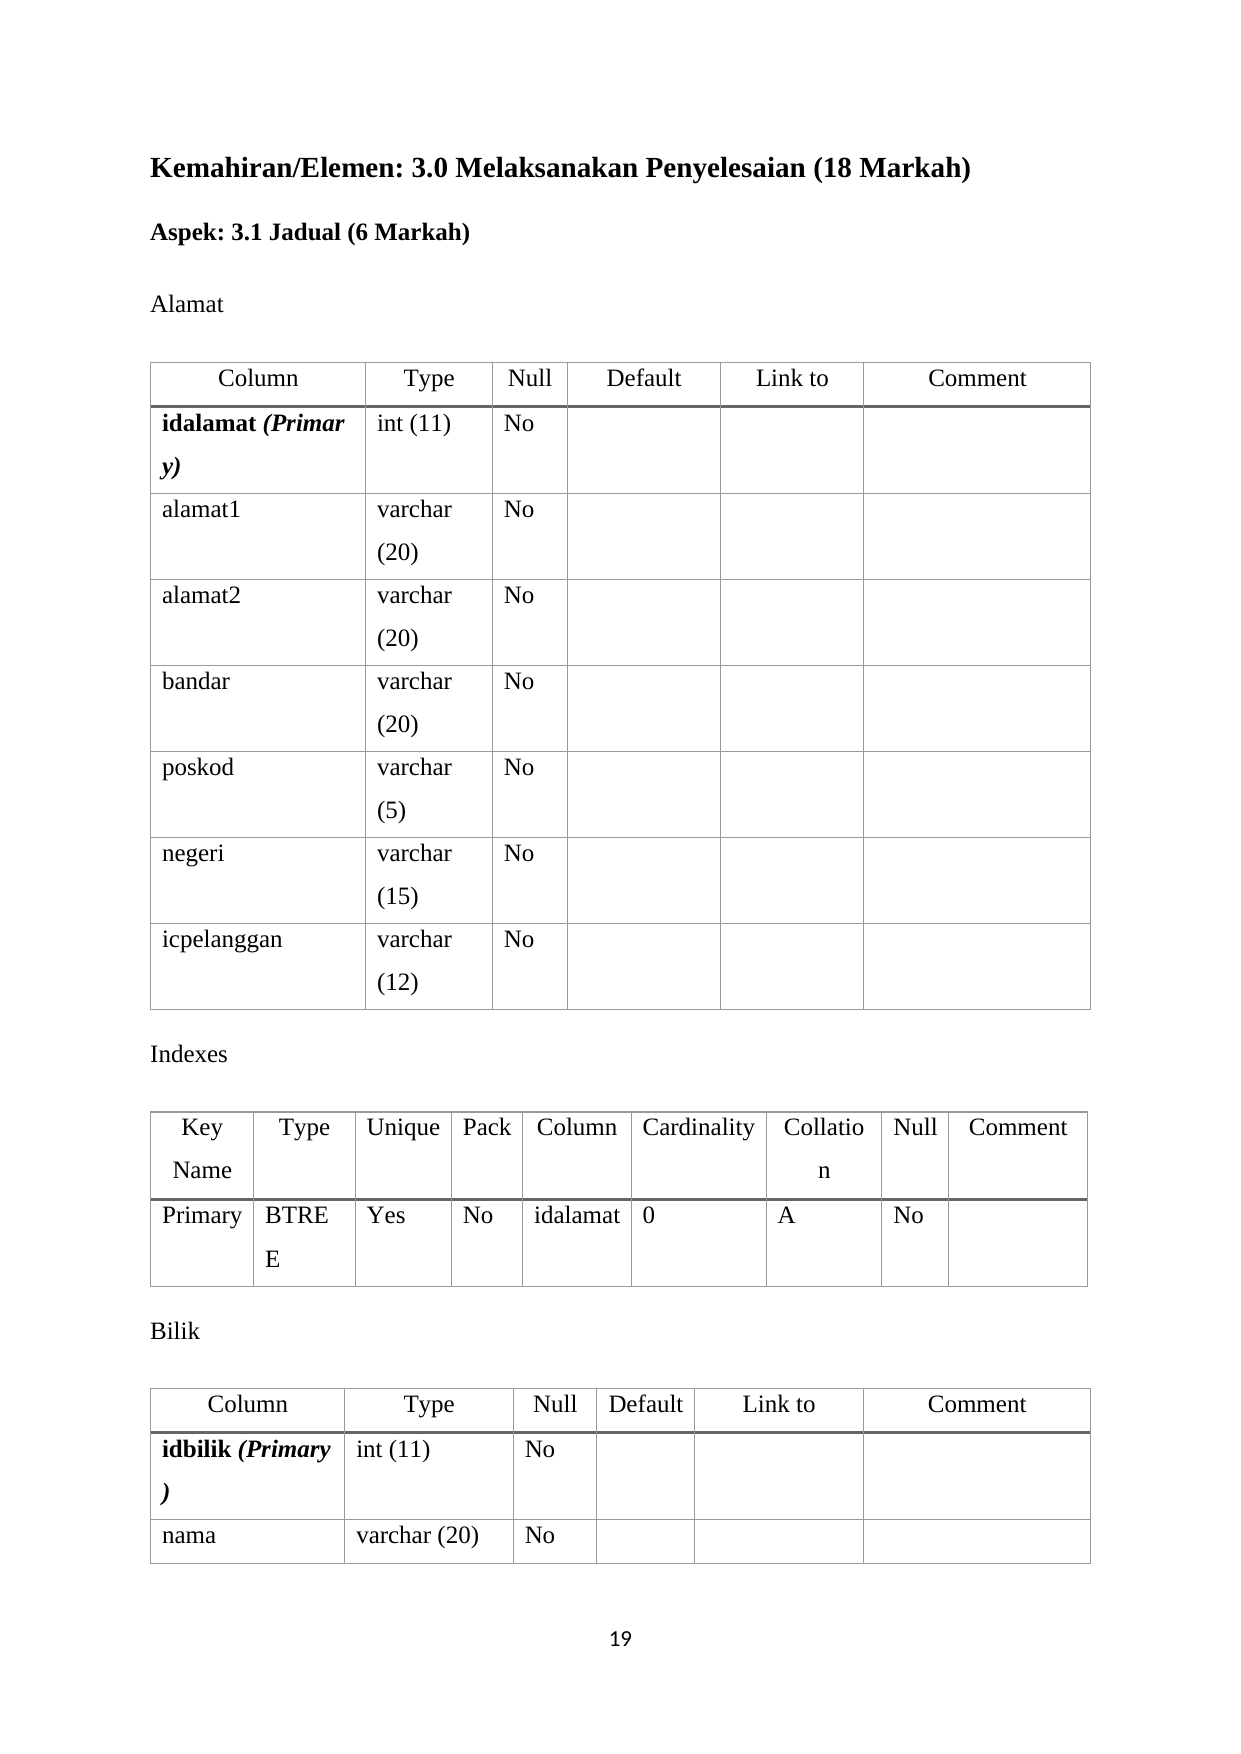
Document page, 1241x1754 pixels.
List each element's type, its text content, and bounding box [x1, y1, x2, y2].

table_cell int (11) [345, 1434, 513, 1519]
table_cell varchar (5) [366, 752, 492, 837]
table_cell No [493, 752, 567, 837]
table_cell [721, 580, 863, 665]
table_header Collation [767, 1113, 881, 1197]
table_header Link to [695, 1389, 863, 1431]
table_cell 0 [632, 1201, 766, 1286]
table_header Column [151, 1389, 344, 1431]
table_header Column [151, 363, 365, 404]
table_header Comment [864, 1389, 1090, 1431]
table_cell [568, 666, 720, 751]
table_cell [864, 1434, 1090, 1519]
table_header Type [254, 1113, 355, 1197]
table_cell [721, 494, 863, 579]
table_cell No [493, 580, 567, 665]
table_header Null [514, 1389, 596, 1431]
table_cell [597, 1520, 694, 1563]
table_header Default [597, 1389, 694, 1431]
table_cell [695, 1434, 863, 1519]
text Kemahiran/Elemen: 3.0 Melaksanakan Penyelesaian (18 Markah) [150, 150, 1090, 183]
table_header Type [366, 363, 492, 404]
table_header Null [493, 363, 567, 404]
table_cell A [767, 1201, 881, 1286]
table_cell BTREE [254, 1201, 355, 1286]
table_cell [864, 924, 1090, 1009]
table_cell poskod [151, 752, 365, 837]
table_cell [721, 752, 863, 837]
table_header Default [568, 363, 720, 404]
table_cell negeri [151, 838, 365, 923]
table_cell [568, 494, 720, 579]
table_cell nama [151, 1520, 344, 1563]
table_cell alamat1 [151, 494, 365, 579]
table_cell Primary [151, 1201, 253, 1286]
table_cell [721, 924, 863, 1009]
table_header Key Name [151, 1113, 253, 1197]
table_cell No [493, 924, 567, 1009]
table_header Null [882, 1113, 948, 1197]
table_cell [568, 752, 720, 837]
table_cell idalamat (Primary) [151, 408, 365, 493]
table_header Comment [949, 1113, 1087, 1197]
table_cell varchar (20) [345, 1520, 513, 1563]
table_cell Yes [356, 1201, 451, 1286]
table_header Column [523, 1113, 631, 1197]
table_cell alamat2 [151, 580, 365, 665]
table_cell [721, 838, 863, 923]
table_cell [864, 408, 1090, 493]
table_cell [949, 1201, 1087, 1286]
table_cell varchar (15) [366, 838, 492, 923]
table_cell [597, 1434, 694, 1519]
table_cell bandar [151, 666, 365, 751]
table_cell No [493, 408, 567, 493]
table_cell varchar (20) [366, 494, 492, 579]
table_cell idbilik (Primary) [151, 1434, 344, 1519]
table_cell [568, 580, 720, 665]
table_header Cardinality [632, 1113, 766, 1197]
table_cell icpelanggan [151, 924, 365, 1009]
table_cell No [514, 1434, 596, 1519]
table_header Unique [356, 1113, 451, 1197]
text Alamat [150, 289, 1090, 318]
table_cell No [882, 1201, 948, 1286]
text Aspek: 3.1 Jadual (6 Markah) [150, 217, 1090, 246]
table_cell [864, 1520, 1090, 1563]
table_cell idalamat [523, 1201, 631, 1286]
table_cell [568, 838, 720, 923]
table_cell No [452, 1201, 522, 1286]
table_cell [864, 838, 1090, 923]
table_cell varchar (20) [366, 666, 492, 751]
text Bilik [150, 1316, 1090, 1344]
table_cell [864, 752, 1090, 837]
table_cell [568, 408, 720, 493]
table_cell varchar (20) [366, 580, 492, 665]
table_cell int (11) [366, 408, 492, 493]
table_cell varchar (12) [366, 924, 492, 1009]
table_header Link to [721, 363, 863, 404]
text Indexes [150, 1039, 1090, 1068]
table_cell [864, 666, 1090, 751]
table_cell [864, 494, 1090, 579]
table_cell No [493, 494, 567, 579]
table_header Comment [864, 363, 1090, 404]
table_cell No [514, 1520, 596, 1563]
table_cell No [493, 838, 567, 923]
table_header Pack [452, 1113, 522, 1197]
table_cell [864, 580, 1090, 665]
table_header Type [345, 1389, 513, 1431]
table_cell [695, 1520, 863, 1563]
table_cell [721, 408, 863, 493]
table_cell [568, 924, 720, 1009]
table_cell [721, 666, 863, 751]
table_cell No [493, 666, 567, 751]
